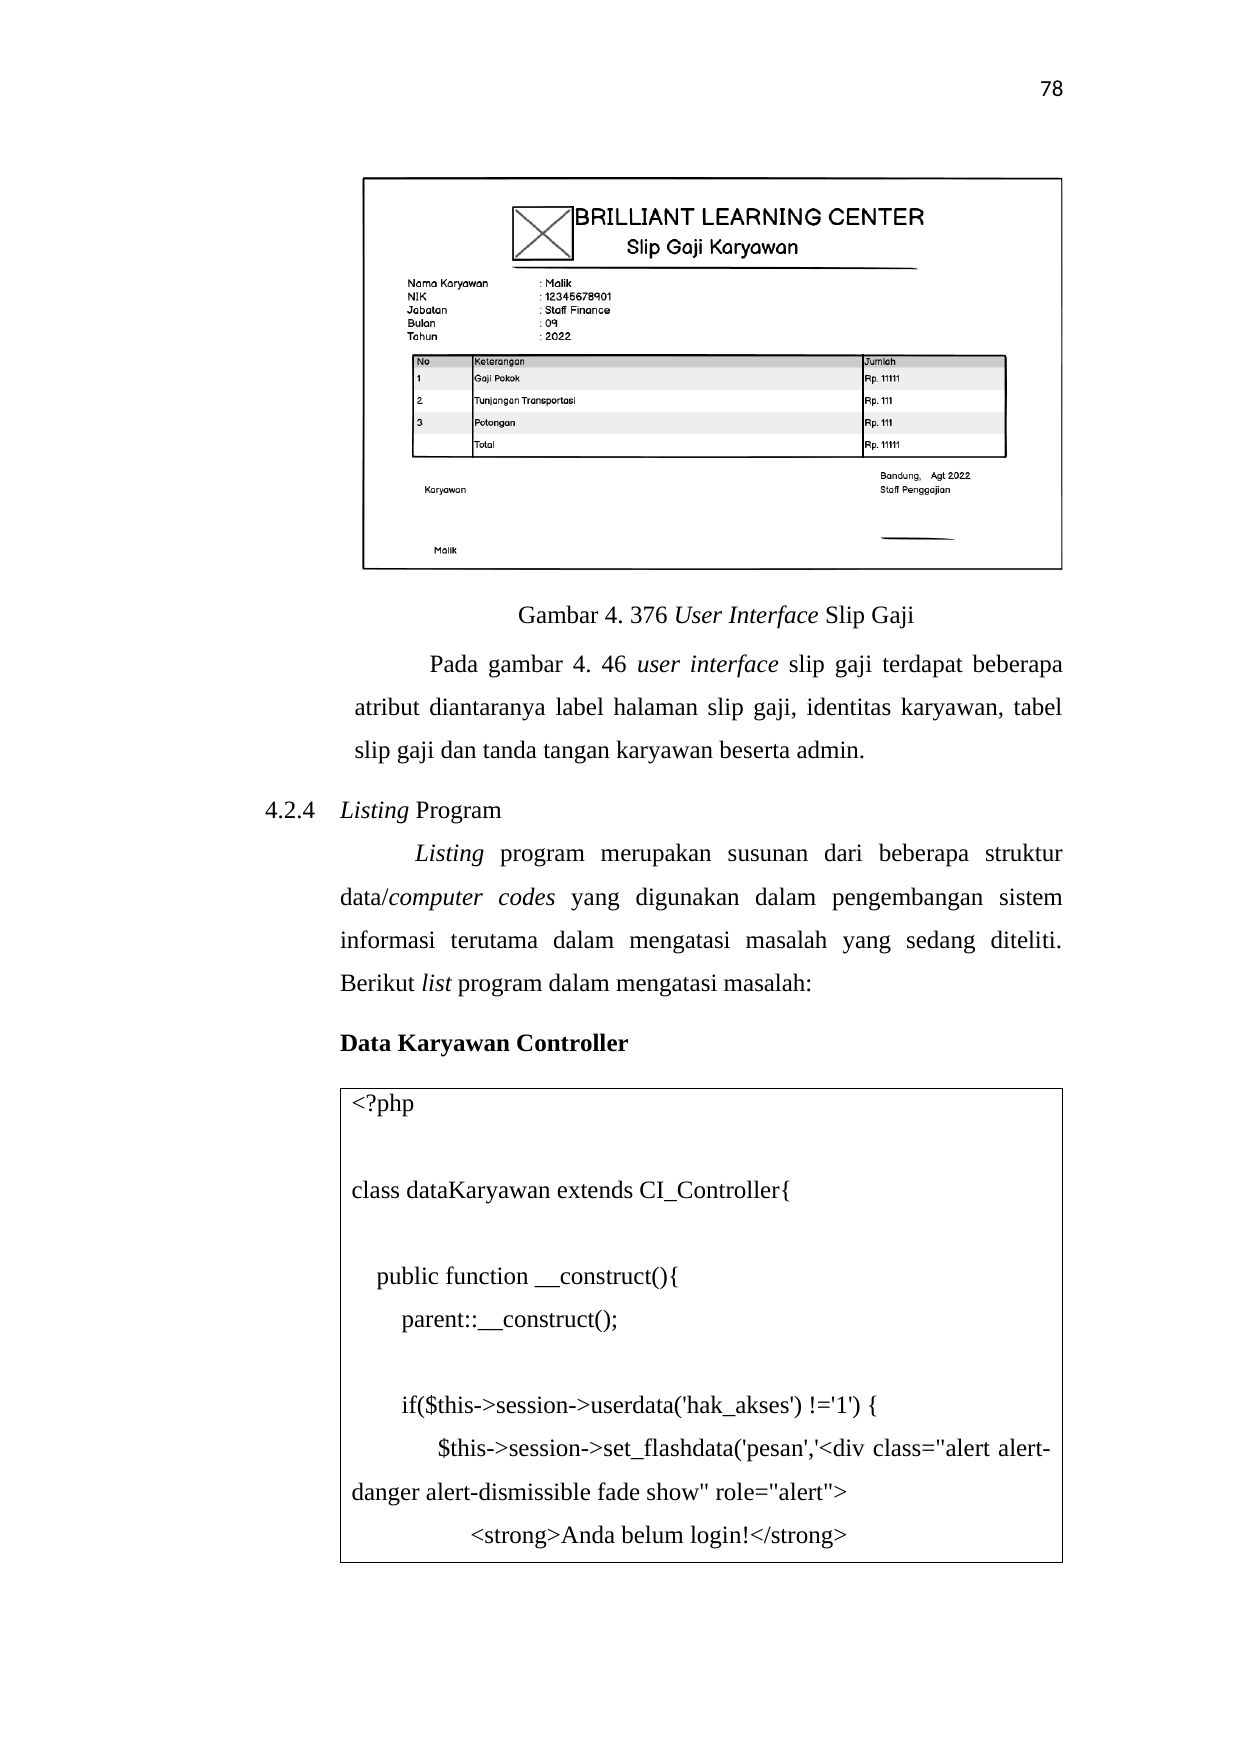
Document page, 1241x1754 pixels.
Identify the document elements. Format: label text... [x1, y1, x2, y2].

text Gambar 4. 376 User Interface Slip Gaji [369, 600, 1063, 628]
subtitle Listing Program [265, 795, 1063, 824]
list Pada gambar 4. 46 user interface slip gaji terdapat beberapa atribut diantaranya label halaman slip gaji, identitas karyawan, tabel slip gaji dan tanda tangan karyawan beserta admin. [354, 649, 1063, 764]
picture [362, 177, 1063, 570]
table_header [341, 1089, 1062, 1562]
text Listing program merupakan susunan dari beberapa struktur data/computer codes yang digunakan dalam pengembangan sistem informasi terutama dalam mengatasi masalah yang sedang diteliti. Berikut list program dalam mengatasi masalah: [340, 838, 1063, 997]
text Data Karyawan Controller [340, 1028, 1063, 1056]
